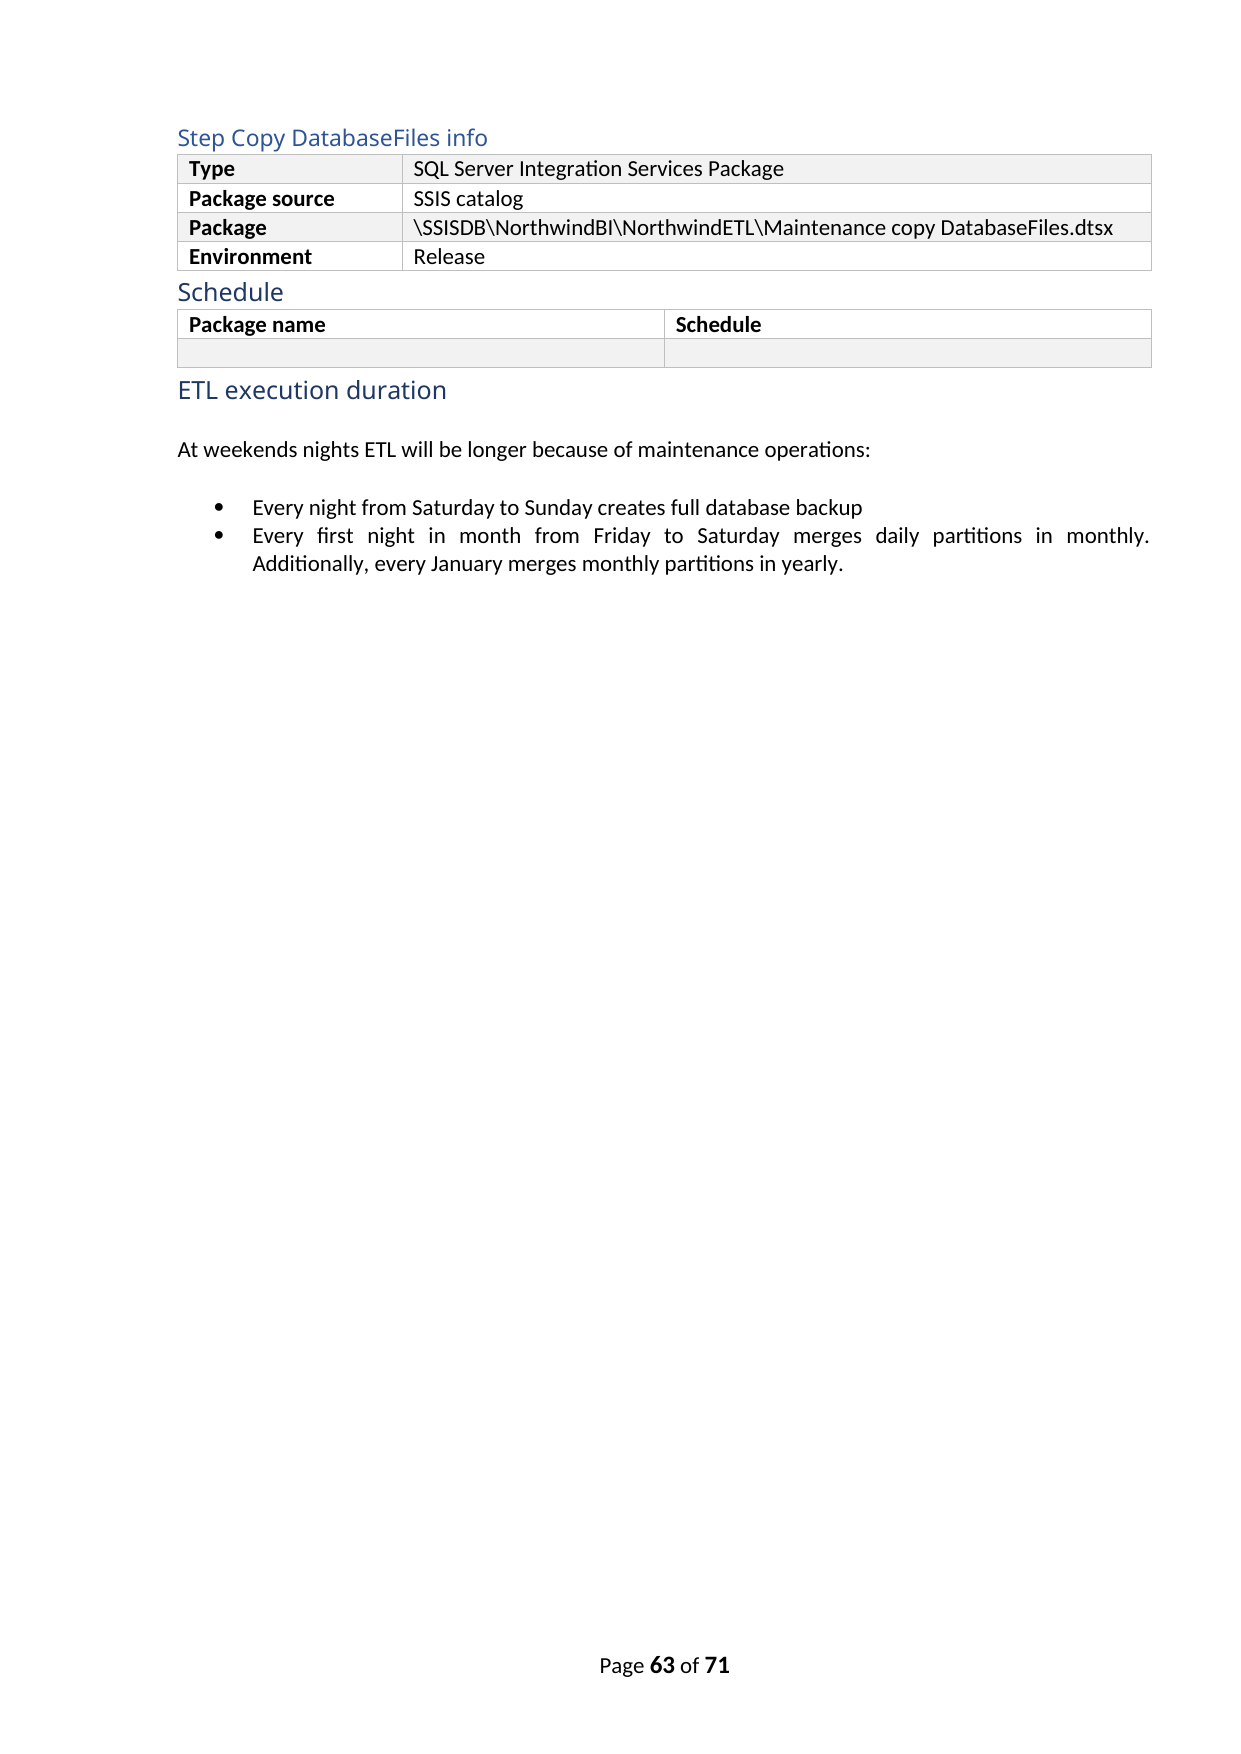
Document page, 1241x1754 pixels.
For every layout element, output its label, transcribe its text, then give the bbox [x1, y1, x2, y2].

table_cell [178, 339, 664, 367]
table_cell Package [178, 213, 402, 241]
list Every night from Saturday to Sunday creates full database backup [215, 493, 1152, 521]
table_header SQL Server Integration Services Package [403, 155, 1151, 183]
subtitle Schedule [177, 275, 1152, 309]
table_header Type [178, 155, 402, 183]
list Every first night in month from Friday to Saturday merges daily partitions in monthly. Additionally, every January merges monthly partitions in yearly. [215, 521, 1152, 577]
table_cell \SSISDB\NorthwindBI\NorthwindETL\Maintenance copy DatabaseFiles.dtsx [403, 213, 1151, 241]
table_cell Release [403, 242, 1151, 270]
table_cell Environment [178, 242, 402, 270]
table_header Package name [178, 310, 664, 338]
table_header Schedule [665, 310, 1151, 338]
subtitle Step Copy DatabaseFiles info [177, 122, 1152, 153]
text At weekends nights ETL will be longer because of maintenance operations: [177, 436, 1152, 464]
subtitle ETL execution duration [177, 372, 1152, 406]
table_cell Package source [178, 184, 402, 212]
table_cell SSIS catalog [403, 184, 1151, 212]
table_cell [665, 339, 1151, 367]
